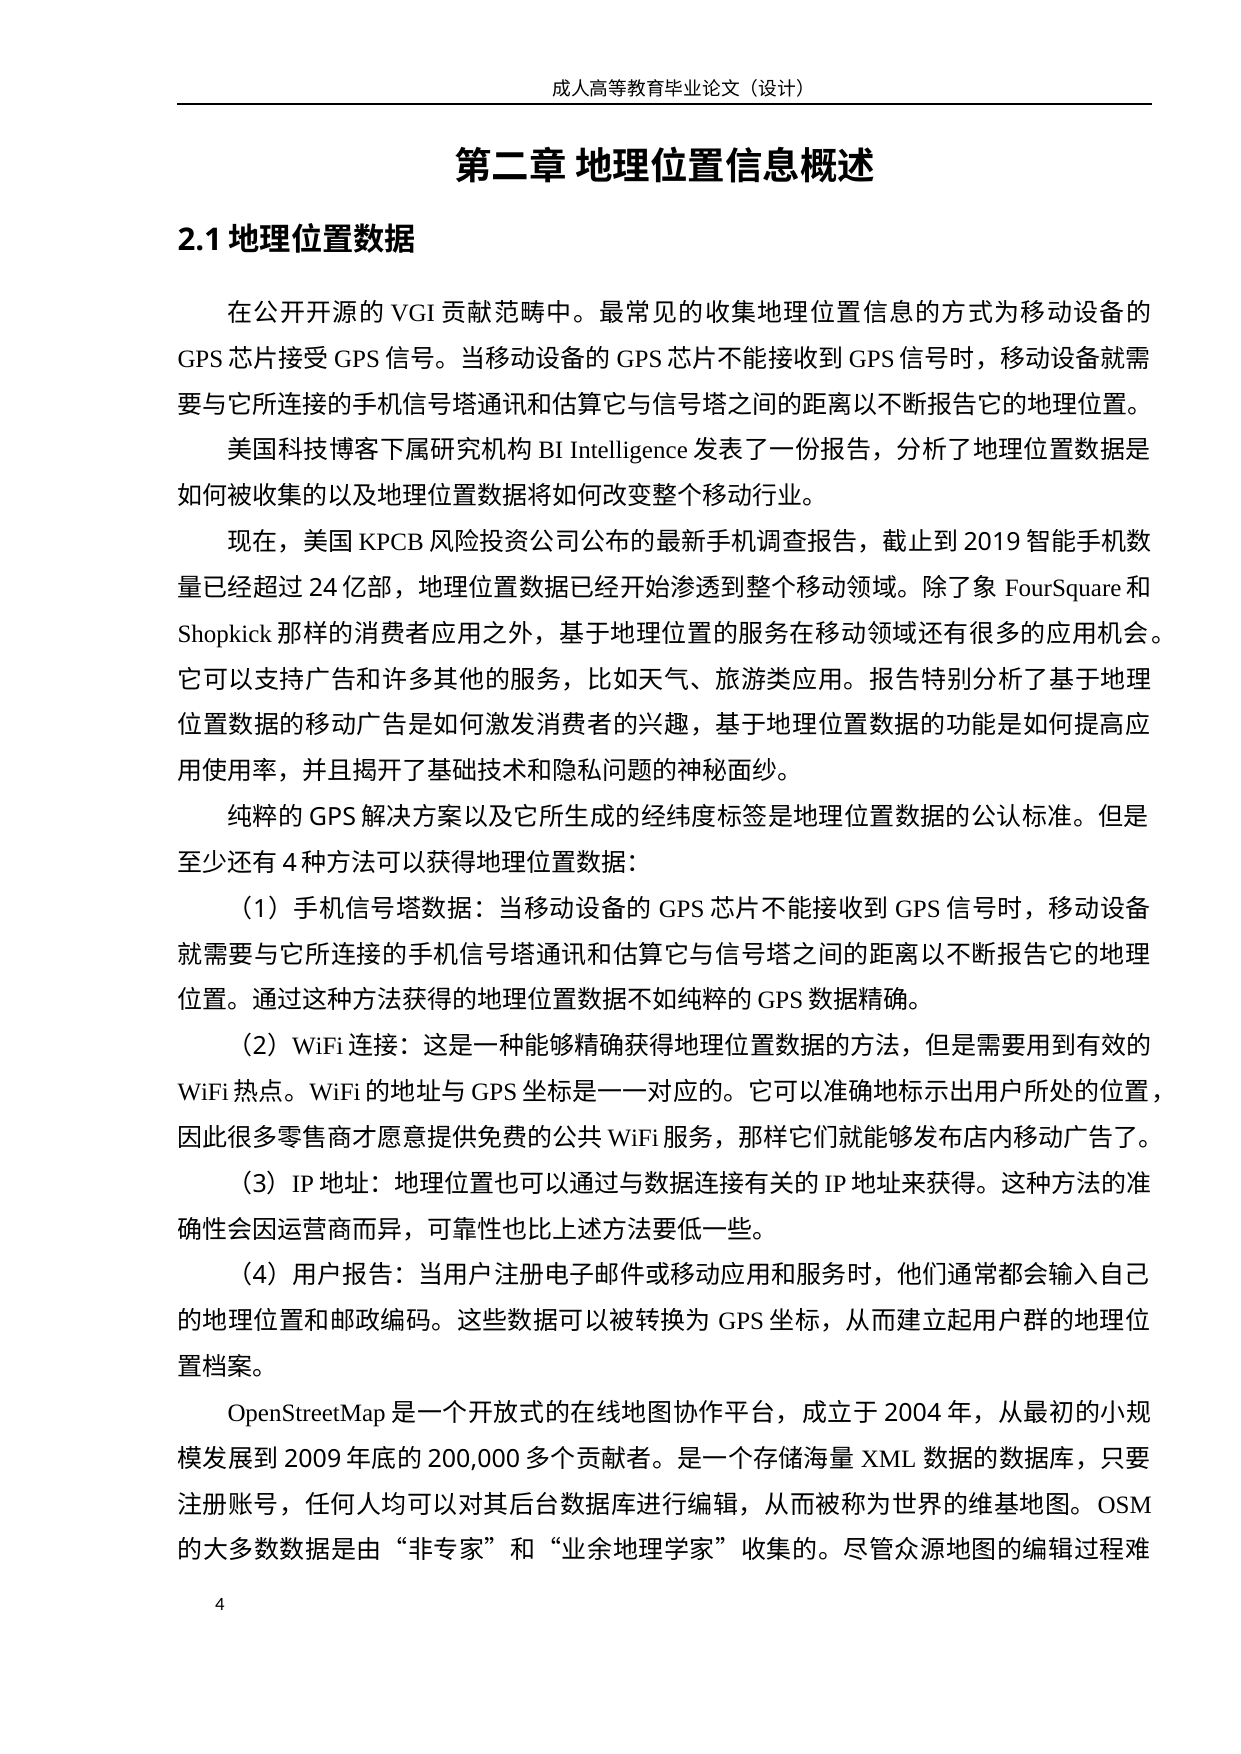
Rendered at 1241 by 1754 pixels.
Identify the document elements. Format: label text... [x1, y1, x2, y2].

text 在公开开源的VGI贡献范畴中。最常见的收集地理位置信息的方式为移动设备的GPS芯片接受GPS信号。当移动设备的GPS芯片不能接收到GPS信号时，移动设备就需要与它所连接的手机信号塔通讯和估算它与信号塔之间的距离以不断报告它的地理位置。 [177, 285, 1152, 422]
text （4）用户报告：当用户注册电子邮件或移动应用和服务时，他们通常都会输入自己的地理位置和邮政编码。这些数据可以被转换为GPS坐标，从而建立起用户群的地理位置档案。 [177, 1247, 1152, 1385]
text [177, 1385, 1152, 1568]
text 现在，美国KPCB风险投资公司公布的最新手机调查报告，截止到2019智能手机数量已经超过24亿部，地理位置数据已经开始渗透到整个移动领域。除了象FourSquare和Shopkick那样的消费者应用之外，基于地理位置的服务在移动领域还有很多的应用机会。它可以支持广告和许多其他的服务，比如天气、旅游类应用。报告特别分析了基于地理位置数据的移动广告是如何激发消费者的兴趣，基于地理位置数据的功能是如何提高应用使用率，并且揭开了基础技术和隐私问题的神秘面纱。 [177, 514, 1152, 789]
text 纯粹的GPS解决方案以及它所生成的经纬度标签是地理位置数据的公认标准。但是至少还有4种方法可以获得地理位置数据： [177, 789, 1152, 881]
subtitle 2.1地理位置数据 [177, 214, 1152, 260]
text （2）WiFi连接：这是一种能够精确获得地理位置数据的方法，但是需要用到有效的WiFi热点。WiFi的地址与GPS坐标是一一对应的。它可以准确地标示出用户所处的位置，因此很多零售商才愿意提供免费的公共WiFi服务，那样它们就能够发布店内移动广告了。 [177, 1018, 1152, 1156]
text 美国科技博客下属研究机构BI Intelligence发表了一份报告，分析了地理位置数据是如何被收集的以及地理位置数据将如何改变整个移动行业。 [177, 422, 1152, 514]
text （1）手机信号塔数据：当移动设备的GPS芯片不能接收到GPS信号时，移动设备就需要与它所连接的手机信号塔通讯和估算它与信号塔之间的距离以不断报告它的地理位置。通过这种方法获得的地理位置数据不如纯粹的GPS数据精确。 [177, 881, 1152, 1018]
text 第二章 地理位置信息概述 [177, 143, 1152, 189]
text （3）IP地址：地理位置也可以通过与数据连接有关的IP地址来获得。这种方法的准确性会因运营商而异，可靠性也比上述方法要低一些。 [177, 1156, 1152, 1247]
